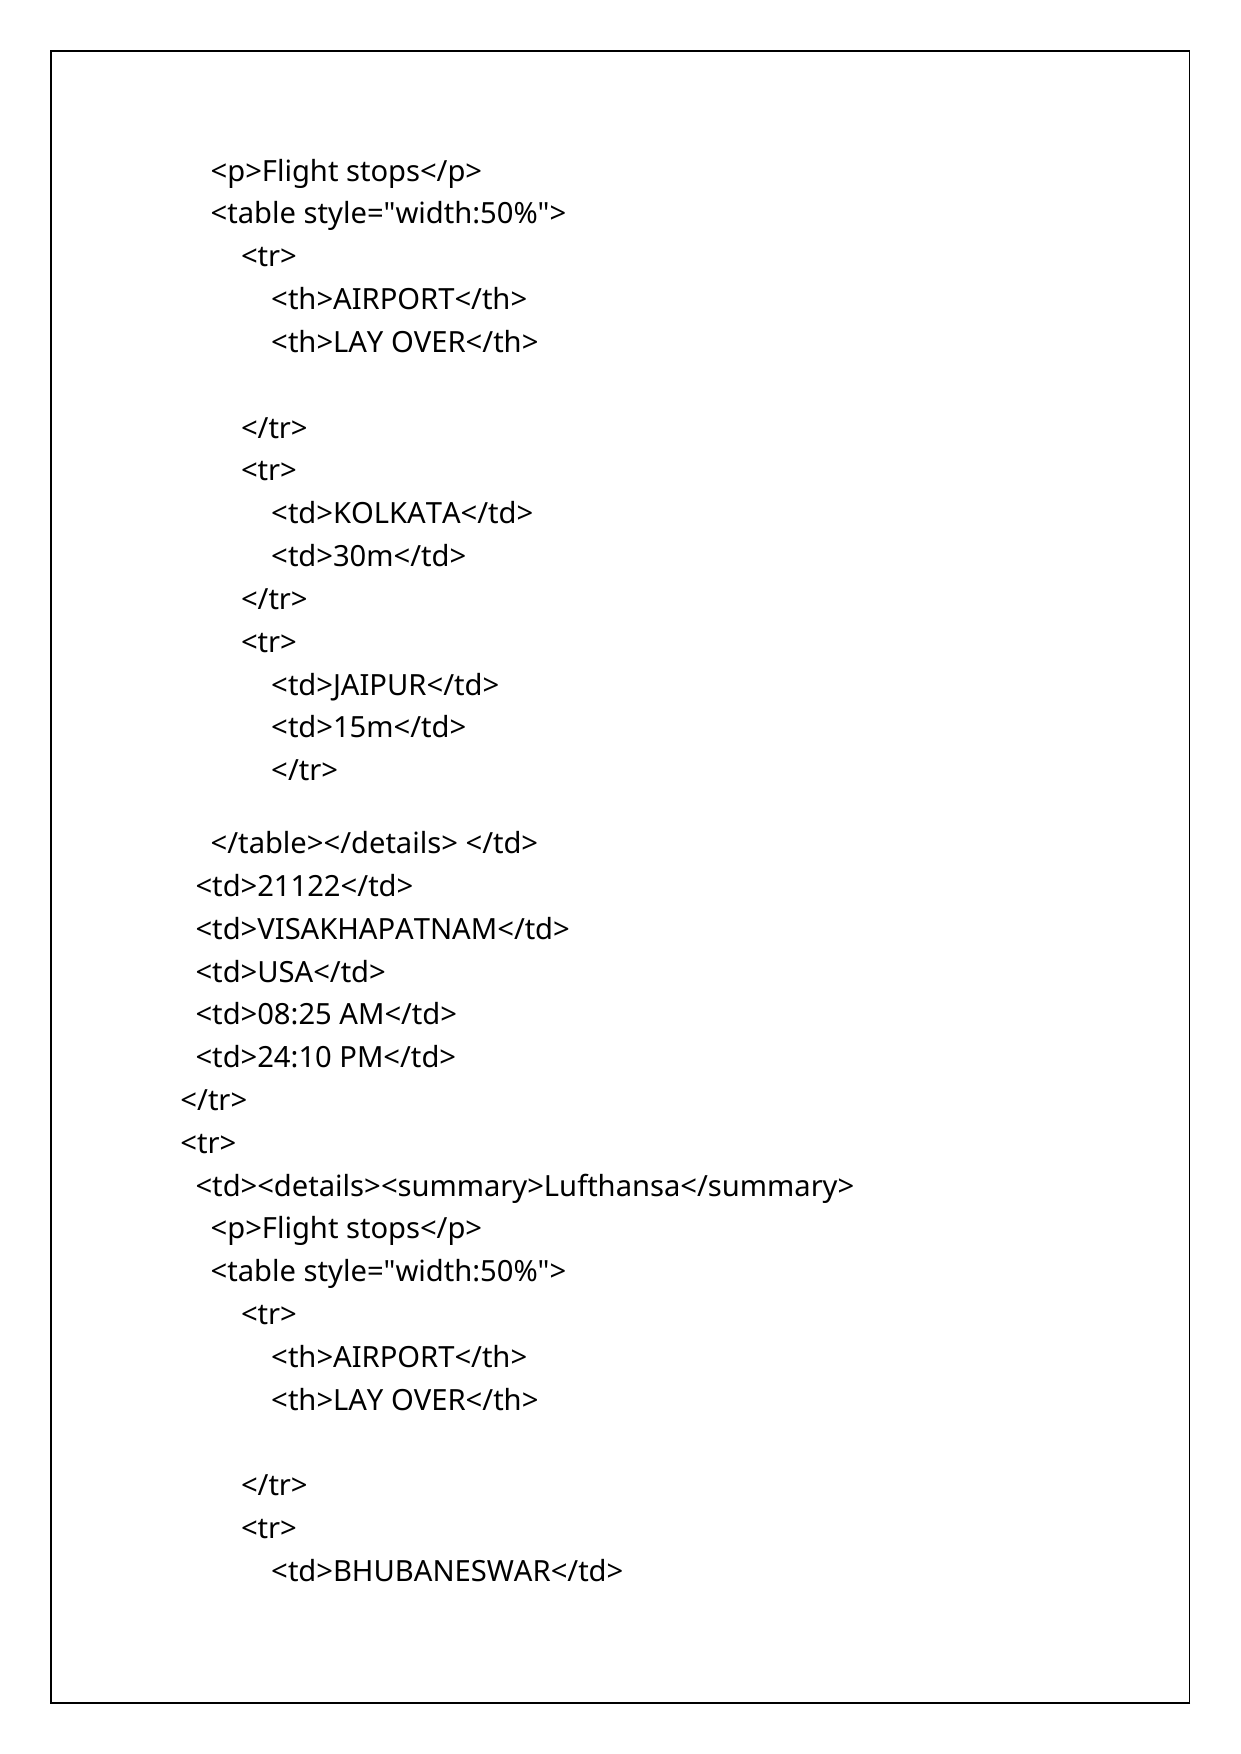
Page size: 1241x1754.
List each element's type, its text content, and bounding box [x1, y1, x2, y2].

text <td>KOLKATA</td> [150, 492, 1090, 532]
text </tr> [150, 1079, 1090, 1119]
text <td>USA</td> [150, 951, 1090, 991]
text <th>AIRPORT</th> [150, 278, 1090, 318]
text <tr> [150, 1507, 1090, 1547]
text <tr> [150, 1122, 1090, 1162]
text <tr> [150, 450, 1090, 489]
text <td>30m</td> [150, 535, 1090, 575]
text <td>JAIPUR</td> [150, 664, 1090, 703]
text <th>LAY OVER</th> [150, 1379, 1090, 1419]
text <th>LAY OVER</th> [150, 321, 1090, 361]
text <td>VISAKHAPATNAM</td> [150, 908, 1090, 948]
text <td>08:25 AM</td> [150, 994, 1090, 1033]
text </table></details> </td> [150, 822, 1090, 862]
text <td><details><summary>Lufthansa</summary> [150, 1165, 1090, 1204]
text <th>AIRPORT</th> [150, 1336, 1090, 1376]
text <tr> [150, 1293, 1090, 1333]
text </tr> [150, 749, 1090, 789]
text <tr> [150, 236, 1090, 275]
text <td>15m</td> [150, 707, 1090, 746]
text <table style="width:50%"> [150, 193, 1090, 232]
text <td>21122</td> [150, 865, 1090, 905]
text <tr> [150, 621, 1090, 661]
text <table style="width:50%"> [150, 1251, 1090, 1290]
text <td>24:10 PM</td> [150, 1036, 1090, 1076]
text <td>BHUBANESWAR</td> [150, 1550, 1090, 1590]
text </tr> [150, 1464, 1090, 1504]
text <p>Flight stops</p> [150, 150, 1090, 190]
text <p>Flight stops</p> [150, 1208, 1090, 1247]
text </tr> [150, 578, 1090, 618]
text </tr> [150, 407, 1090, 447]
